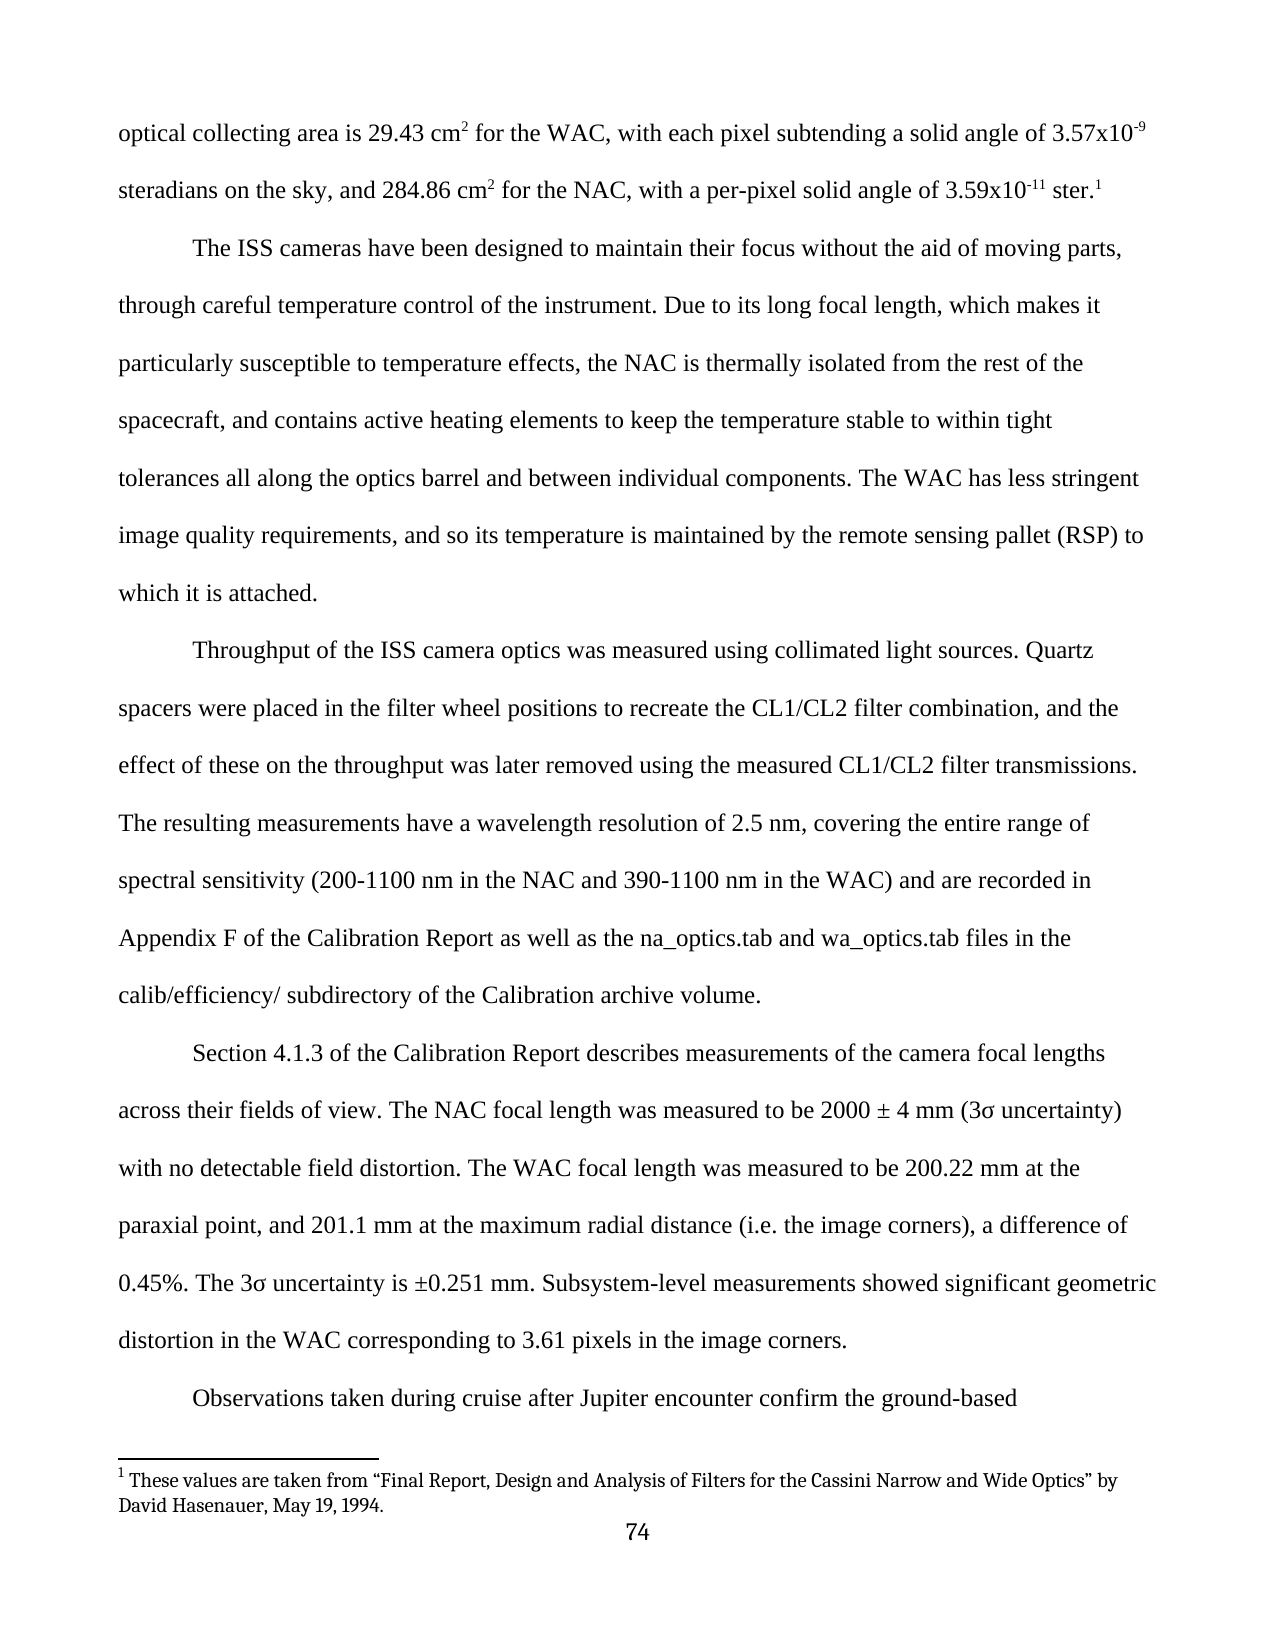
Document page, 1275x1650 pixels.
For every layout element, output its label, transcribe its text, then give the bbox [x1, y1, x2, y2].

text The ISS cameras have been designed to maintain their focus without the aid of moving parts, through careful temperature control of the instrument. Due to its long focal length, which makes it particularly susceptible to temperature effects, the NAC is thermally isolated from the rest of the spacecraft, and contains active heating elements to keep the temperature stable to within tight tolerances all along the optics barrel and between individual components. The WAC has less stringent image quality requirements, and so its temperature is maintained by the remote sensing pallet (RSP) to which it is attached. [118, 233, 1157, 607]
text Throughput of the ISS camera optics was measured using collimated light sources. Quartz spacers were placed in the filter wheel positions to recreate the CL1/CL2 filter combination, and the effect of these on the throughput was later removed using the measured CL1/CL2 filter transmissions. The resulting measurements have a wavelength resolution of 2.5 nm, covering the entire range of spectral sensitivity (200-1100 nm in the NAC and 390-1100 nm in the WAC) and are recorded in Appendix F of the Calibration Report as well as the na_optics.tab and wa_optics.tab files in the calib/efficiency/ subdirectory of the Calibration archive volume. [118, 636, 1157, 1009]
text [118, 118, 1157, 204]
text Section 4.1.3 of the Calibration Report describes measurements of the camera focal lengths across their fields of view. The NAC focal length was measured to be 2000 ± 4 mm (3σ uncertainty) with no detectable field distortion. The WAC focal length was measured to be 200.22 mm at the paraxial point, and 201.1 mm at the maximum radial distance (i.e. the image corners), a difference of 0.45%. The 3σ uncertainty is ±0.251 mm. Subsystem-level measurements showed significant geometric distortion in the WAC corresponding to 3.61 pixels in the image corners. [118, 1038, 1157, 1354]
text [118, 1383, 1157, 1412]
